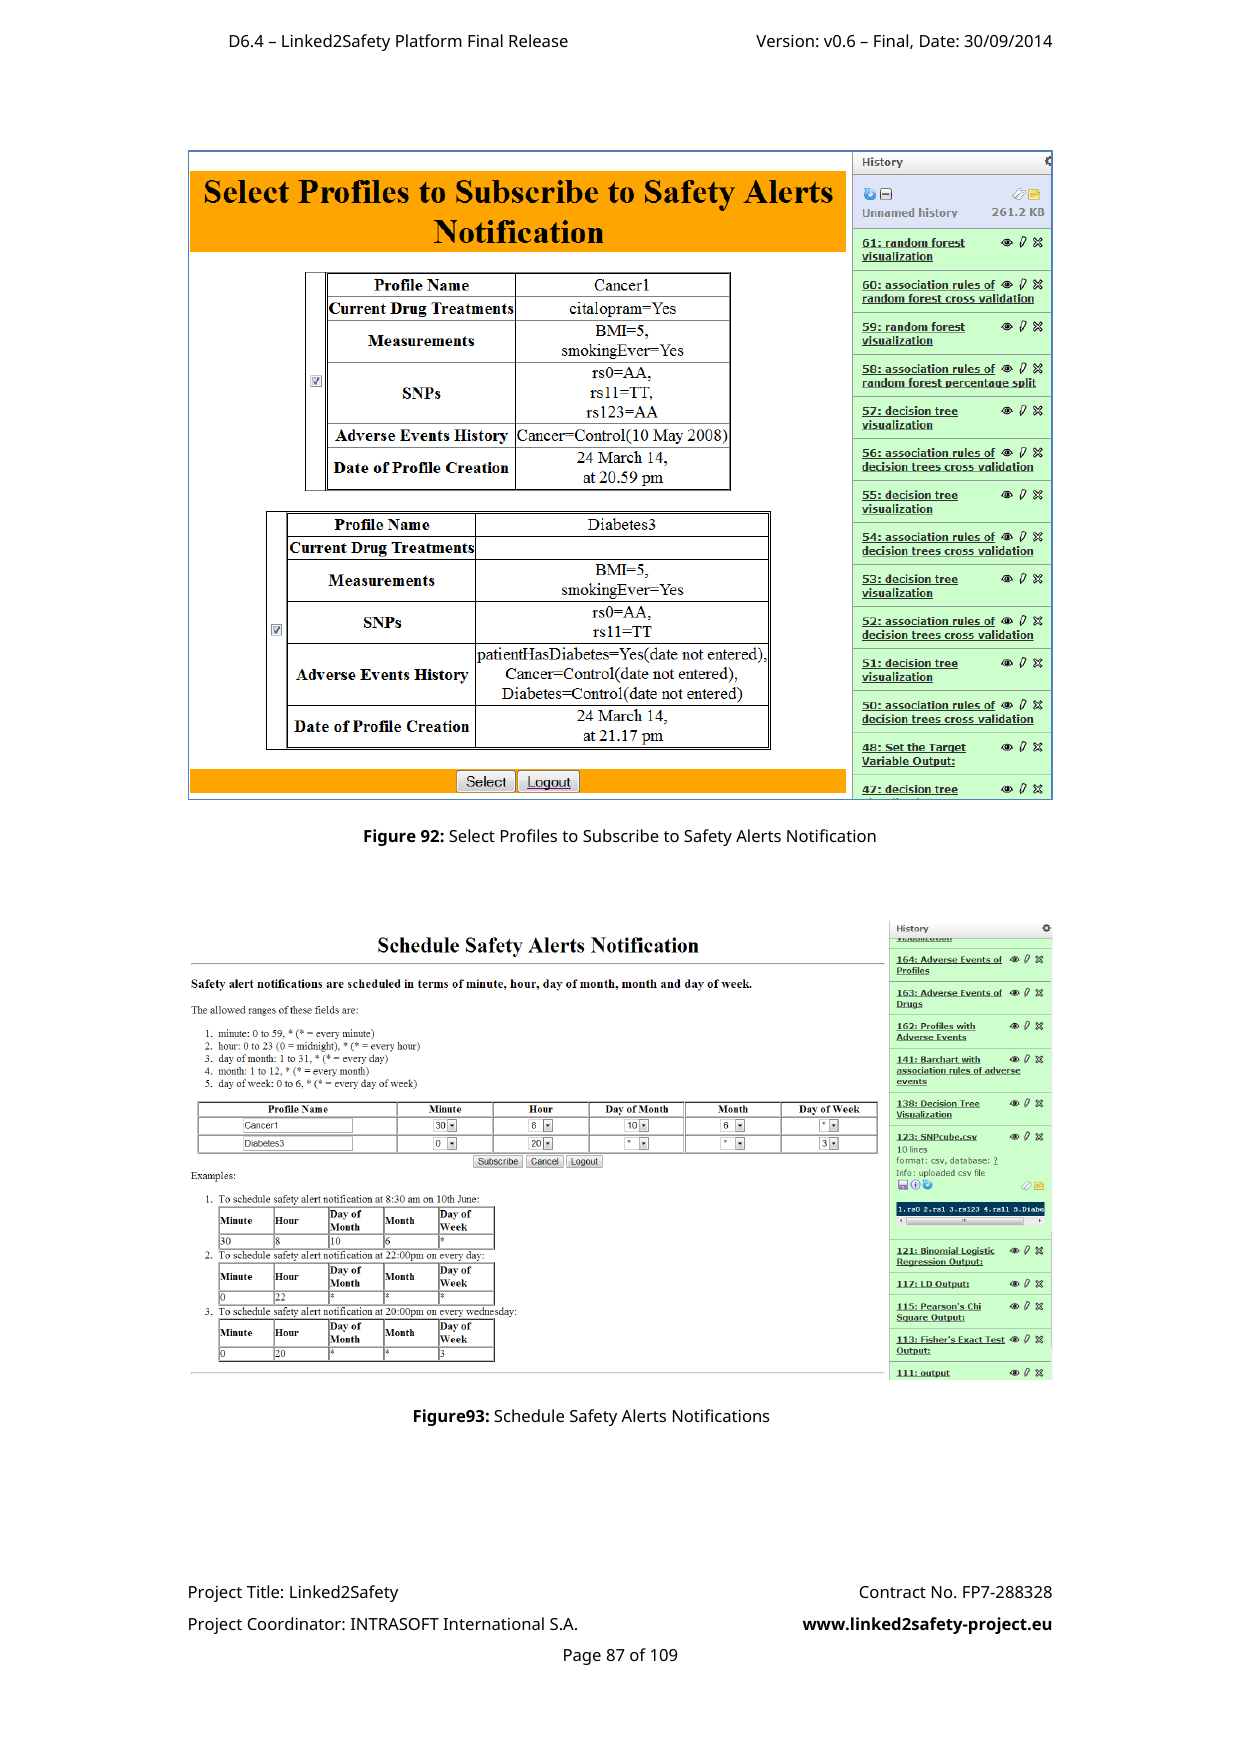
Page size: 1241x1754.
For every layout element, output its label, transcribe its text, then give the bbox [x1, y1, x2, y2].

text Figure 92: Select Profiles to Subscribe to Safety Alerts Notification [187, 825, 1053, 848]
text Figure93: Schedule Safety Alerts Notifications [187, 1404, 1053, 1427]
picture [187, 921, 1053, 1380]
picture [189, 152, 1051, 799]
